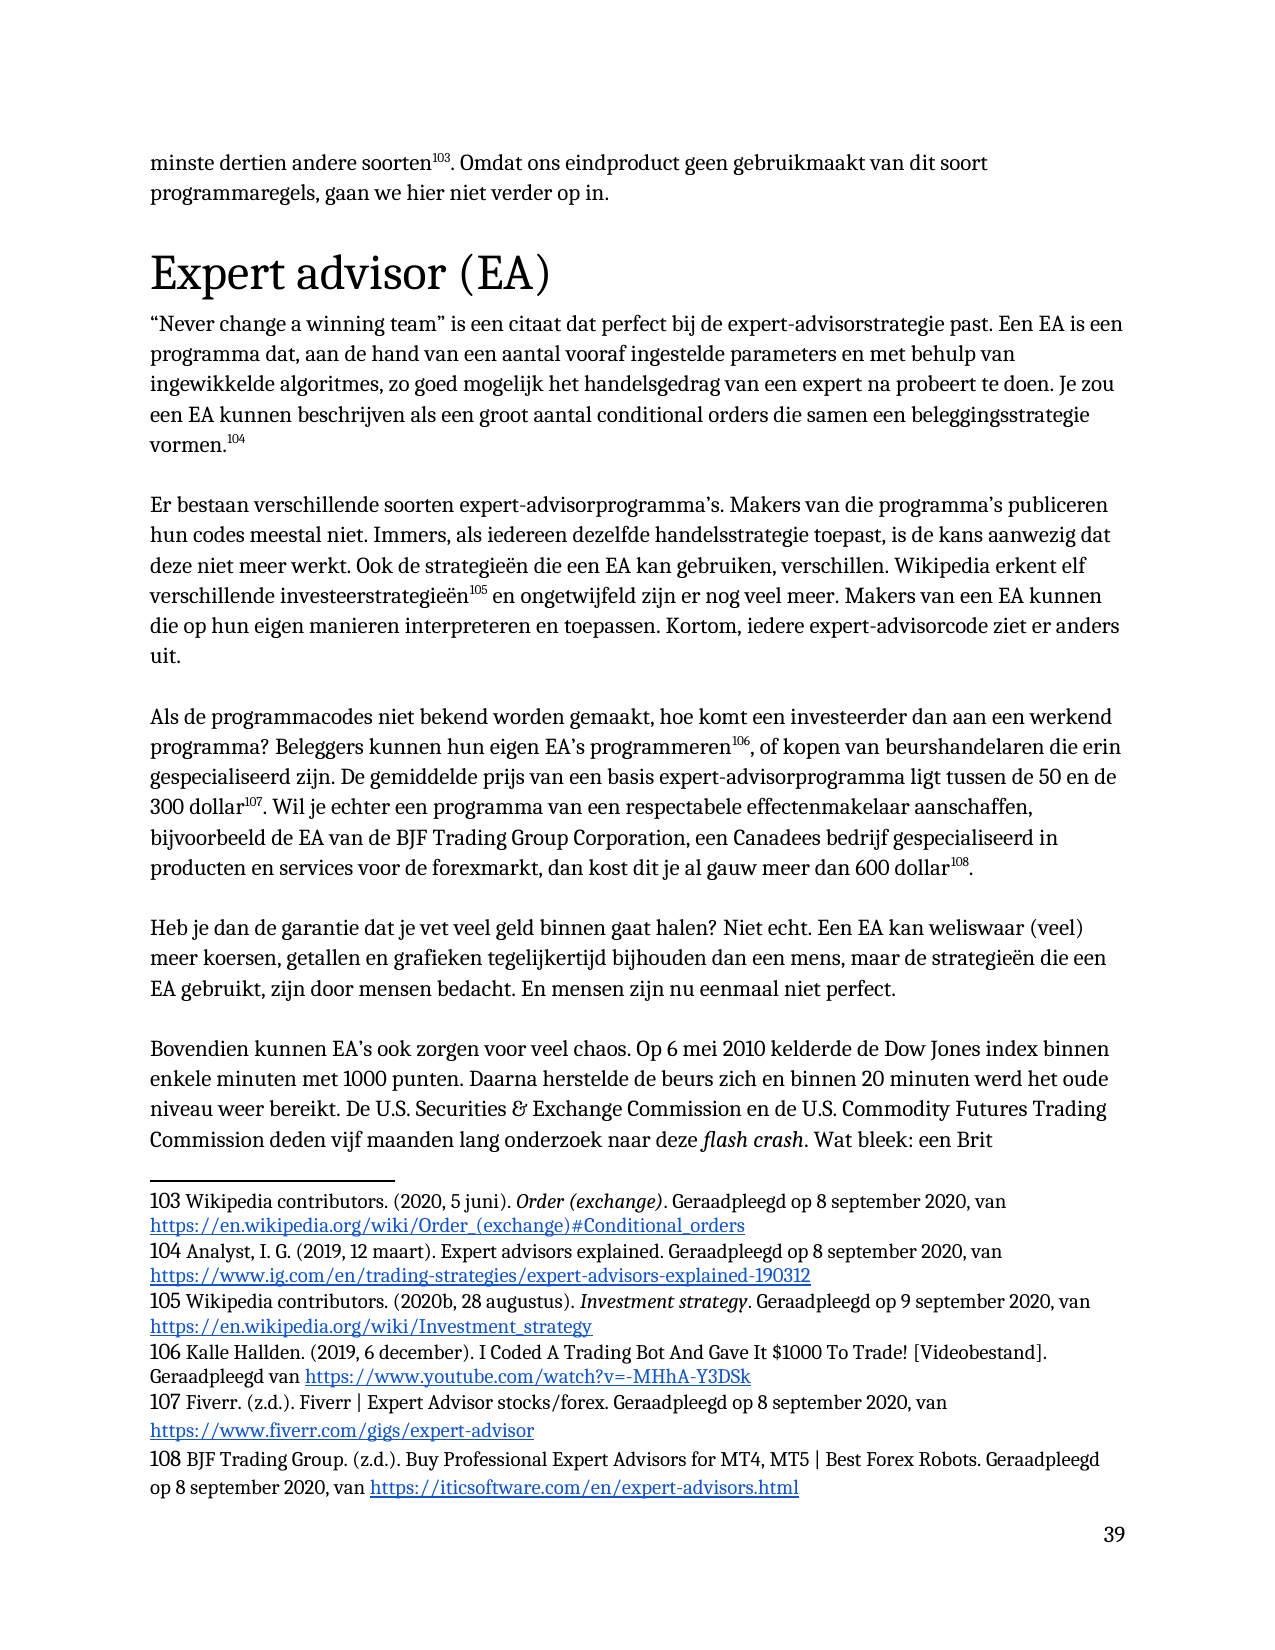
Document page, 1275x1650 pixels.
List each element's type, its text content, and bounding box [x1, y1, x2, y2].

text Er bestaan verschillende soorten expert-advisorprogramma’s. Makers van die programma’s publiceren hun codes meestal niet. Immers, als iedereen dezelfde handelsstrategie toepast, is de kans aanwezig dat deze niet meer werkt. Ook de strategieën die een EA kan gebruiken, verschillen. Wikipedia erkent elf verschillende investeerstrategieën en ongetwijfeld zijn er nog veel meer. Makers van een EA kunnen die op hun eigen manieren interpreteren en toepassen. Kortom, iedere expert-advisorcode ziet er anders uit. [150, 492, 1125, 669]
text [150, 150, 1125, 207]
subtitle Expert advisor (EA) [150, 245, 1125, 302]
text Heb je dan de garantie dat je vet veel geld binnen gaat halen? Niet echt. Een EA kan weliswaar (veel) meer koersen, getallen en grafieken tegelijkertijd bijhouden dan een mens, maar de strategieën die een EA gebruikt, zijn door mensen bedacht. En mensen zijn nu eenmaal niet perfect. [150, 915, 1125, 1002]
text “Never change a winning team” is een citaat dat perfect bij de expert-advisorstrategie past. Een EA is een programma dat, aan de hand van een aantal vooraf ingestelde parameters en met behulp van ingewikkelde algoritmes, zo goed mogelijk het handelsgedrag van een expert na probeert te doen. Je zou een EA kunnen beschrijven als een groot aantal conditional orders die samen een beleggingsstrategie vormen. [150, 311, 1125, 458]
text Bovendien kunnen EA’s ook zorgen voor veel chaos. Op 6 mei 2010 kelderde de Dow Jones index binnen enkele minuten met 1000 punten. Daarna herstelde de beurs zich en binnen 20 minuten werd het oude niveau weer bereikt. De U.S. Securities & Exchange Commission en de U.S. Commodity Futures Trading Commission deden vijf maanden lang onderzoek naar deze flash crash. Wat bleek: een Brit manipuleerde de beurs en door een fout in een computersysteem verkocht een groot handelshuis per abuis 4 miljard dollar aan aandelen. Dit resulteerde in een sneeuwbaleffect: flitshandelaren gingen tegen de lagere koers in grote volumes aandelen aankopen, om ze daarna meteen weer te verkopen. De Brit die de beurs op 6 mei manipuleerde, is vijf jaar later opgepakt. Men schat dat hij tussen 2010 en 2014 bijna 40 miljoen euro met beursmanipulatie heeft verdiend, iets wat mede mogelijk is gemaakt door automatische EA-systemen die direct reageren op bewegingen in de markt. [150, 1036, 1125, 1153]
text Als de programmacodes niet bekend worden gemaakt, hoe komt een investeerder dan aan een werkend programma? Beleggers kunnen hun eigen EA’s programmeren, of kopen van beurshandelaren die erin gespecialiseerd zijn. De gemiddelde prijs van een basis expert-advisorprogramma ligt tussen de 50 en de 300 dollar. Wil je echter een programma van een respectabele effectenmakelaar aanschaffen, bijvoorbeeld de EA van de BJF Trading Group Corporation, een Canadees bedrijf gespecialiseerd in producten en services voor de forexmarkt, dan kost dit je al gauw meer dan 600 dollar. [150, 703, 1125, 881]
